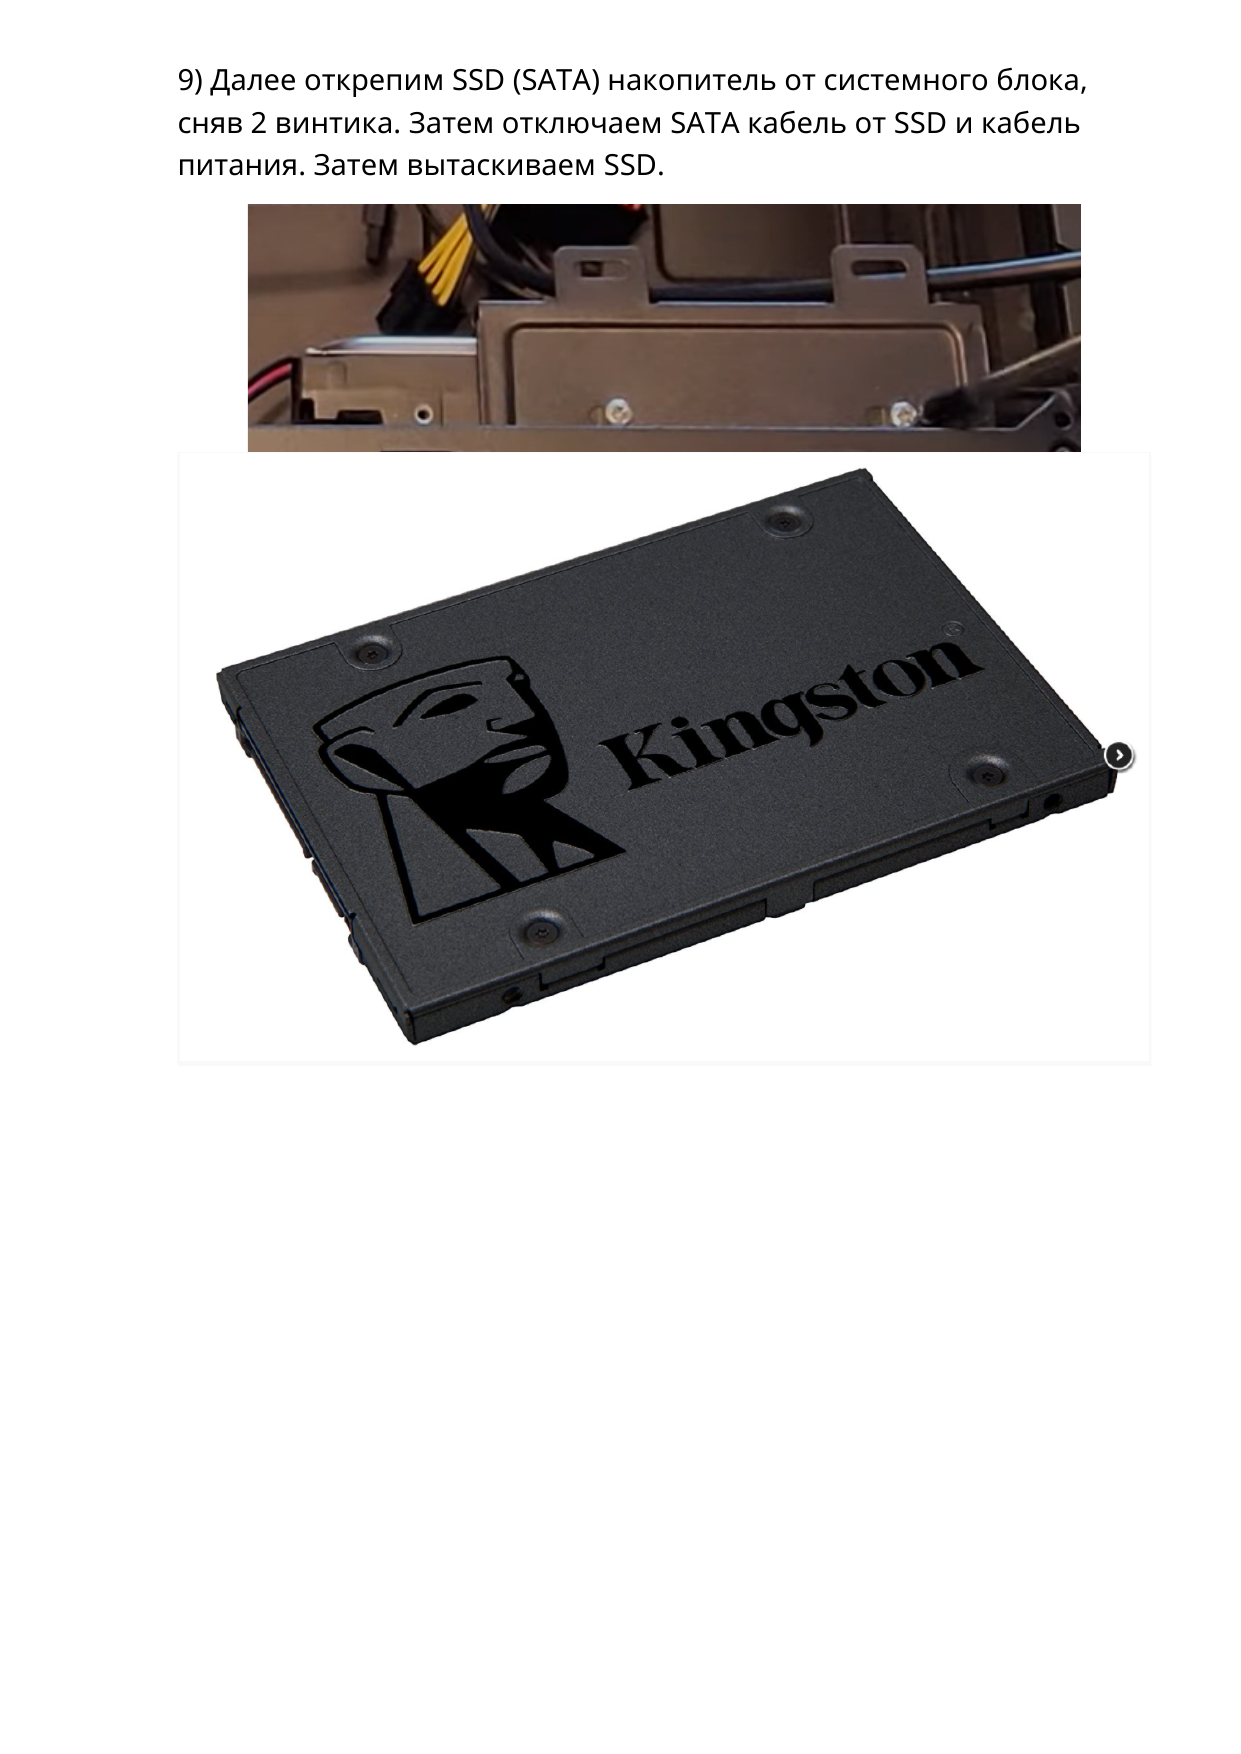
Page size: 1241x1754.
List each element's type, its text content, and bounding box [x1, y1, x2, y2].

picture [177, 204, 1152, 1066]
text 9) Далее открепим SSD (SATA) накопитель от системного блока, сняв 2 винтика. Затем отключаем SATA кабель от SSD и кабель питания. Затем вытаскиваем SSD. [177, 59, 1152, 184]
